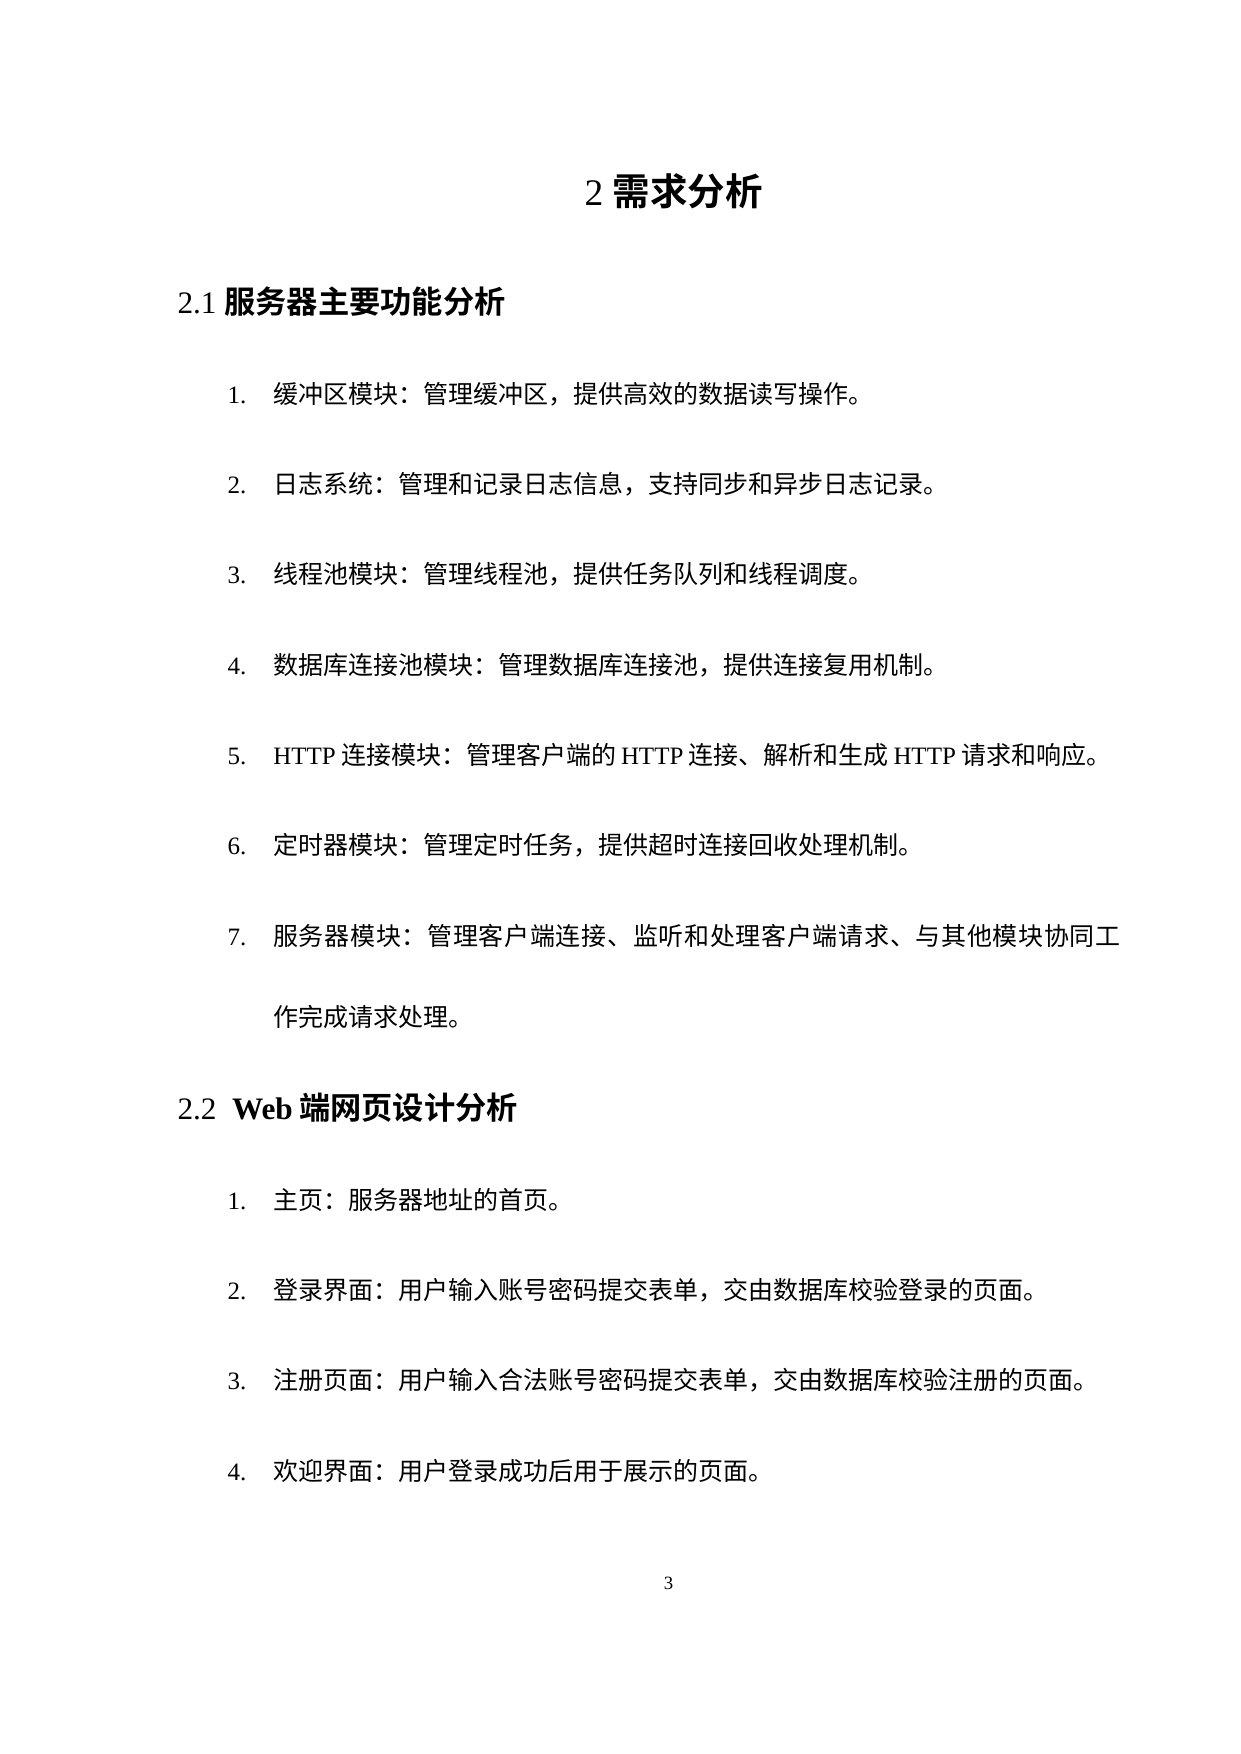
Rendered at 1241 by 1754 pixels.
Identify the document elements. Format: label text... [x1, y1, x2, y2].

list 缓冲区模块：管理缓冲区，提供高效的数据读写操作。 [227, 360, 1122, 425]
list 数据库连接池模块：管理数据库连接池，提供连接复用机制。 [227, 631, 1122, 696]
list HTTP 连接模块：管理客户端的HTTP连接、解析和生成HTTP请求和响应。 [227, 721, 1122, 786]
subtitle Web端网页设计分析 [177, 1073, 1122, 1138]
list 日志系统：管理和记录日志信息，支持同步和异步日志记录。 [227, 450, 1122, 515]
list 注册页面：用户输入合法账号密码提交表单，交由数据库校验注册的页面。 [227, 1346, 1122, 1411]
list 定时器模块：管理定时任务，提供超时连接回收处理机制。 [227, 811, 1122, 876]
list 服务器模块：管理客户端连接、监听和处理客户端请求、与其他模块协同工作完成请求处理。 [227, 902, 1122, 1048]
list 欢迎界面：用户登录成功后用于展示的页面。 [227, 1437, 1122, 1502]
subtitle 服务器主要功能分析 [177, 267, 1122, 332]
list 登录界面：用户输入账号密码提交表单，交由数据库校验登录的页面。 [227, 1256, 1122, 1321]
list 线程池模块：管理线程池，提供任务队列和线程调度。 [227, 540, 1122, 605]
subtitle 需求分析 [224, 156, 1122, 221]
list 主页：服务器地址的首页。 [227, 1166, 1122, 1231]
